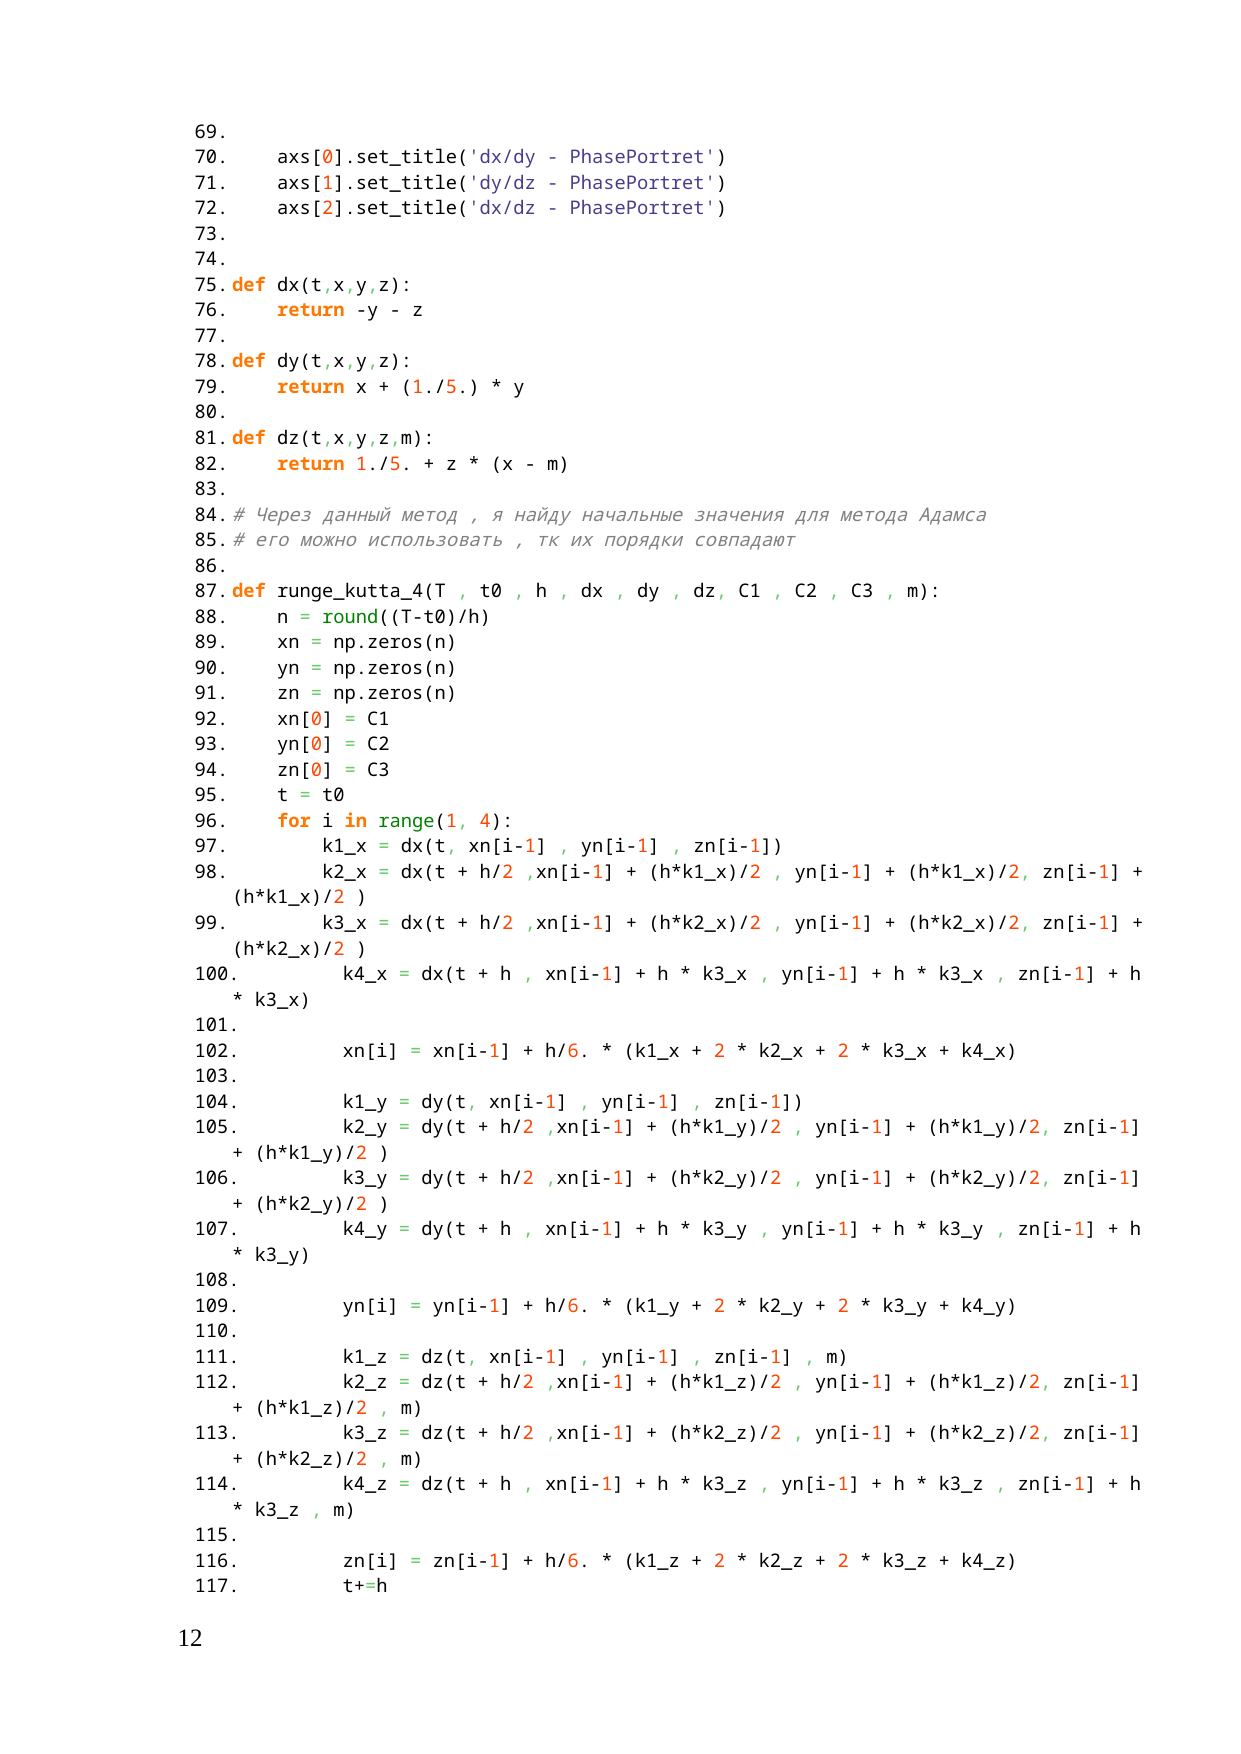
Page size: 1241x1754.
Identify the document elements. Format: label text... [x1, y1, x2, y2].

list t+=h [194, 1573, 1152, 1598]
list t = t0 [194, 782, 1152, 807]
list k3_z = dz(t + h/2 ,xn[i-1] + (h*k2_z)/2 , yn[i-1] + (h*k2_z)/2, zn[i-1] + (h*k2_z)/2 , m) [194, 1420, 1152, 1471]
list k1_z = dz(t, xn[i-1] , yn[i-1] , zn[i-1] , m) [194, 1343, 1152, 1369]
list k4_x = dx(t + h , xn[i-1] + h * k3_x , yn[i-1] + h * k3_x , zn[i-1] + h * k3_x) [194, 960, 1152, 1011]
list zn[0] = C3 [194, 756, 1152, 782]
list k1_x = dx(t, xn[i-1] , yn[i-1] , zn[i-1]) [194, 833, 1152, 858]
list for i in range(1, 4): [194, 807, 1152, 833]
list xn = np.zeros(n) [194, 628, 1152, 654]
list k4_y = dy(t + h , xn[i-1] + h * k3_y , yn[i-1] + h * k3_y , zn[i-1] + h * k3_y) [194, 1216, 1152, 1267]
list return 1./5. + z * (x - m) [194, 450, 1152, 475]
list return x + (1./5.) * y [194, 373, 1152, 399]
list zn = np.zeros(n) [194, 679, 1152, 705]
list k2_y = dy(t + h/2 ,xn[i-1] + (h*k1_y)/2 , yn[i-1] + (h*k1_y)/2, zn[i-1] + (h*k1_y)/2 ) [194, 1113, 1152, 1164]
list axs[2].set_title('dx/dz - PhasePortret') [194, 195, 1152, 220]
list xn[0] = C1 [194, 705, 1152, 731]
text def runge_kutta_4(T , t0 , h , dx , dy , dz, C1 , C2 , C3 , m): [194, 577, 1152, 603]
list yn[i] = yn[i-1] + h/6. * (k1_y + 2 * k2_y + 2 * k3_y + k4_y) [194, 1292, 1152, 1318]
list def dx(t,x,y,z): [194, 271, 1152, 297]
list # его можно использовать , тк их порядки совпадают [194, 526, 1152, 552]
list k3_x = dx(t + h/2 ,xn[i-1] + (h*k2_x)/2 , yn[i-1] + (h*k2_x)/2, zn[i-1] + (h*k2_x)/2 ) [194, 909, 1152, 960]
list yn[0] = C2 [194, 731, 1152, 756]
list xn[i] = xn[i-1] + h/6. * (k1_x + 2 * k2_x + 2 * k3_x + k4_x) [194, 1037, 1152, 1062]
list k1_y = dy(t, xn[i-1] , yn[i-1] , zn[i-1]) [194, 1088, 1152, 1113]
list k4_z = dz(t + h , xn[i-1] + h * k3_z , yn[i-1] + h * k3_z , zn[i-1] + h * k3_z , m) [194, 1471, 1152, 1522]
list k2_z = dz(t + h/2 ,xn[i-1] + (h*k1_z)/2 , yn[i-1] + (h*k1_z)/2, zn[i-1] + (h*k1_z)/2 , m) [194, 1369, 1152, 1420]
list def dz(t,x,y,z,m): [194, 424, 1152, 450]
list axs[1].set_title('dy/dz - PhasePortret') [194, 169, 1152, 195]
list return -y - z [194, 297, 1152, 322]
list k2_x = dx(t + h/2 ,xn[i-1] + (h*k1_x)/2 , yn[i-1] + (h*k1_x)/2, zn[i-1] + (h*k1_x)/2 ) [194, 858, 1152, 909]
list n = round((T-t0)/h) [194, 603, 1152, 628]
list axs[0].set_title('dx/dy - PhasePortret') [194, 144, 1152, 169]
list yn = np.zeros(n) [194, 654, 1152, 679]
list k3_y = dy(t + h/2 ,xn[i-1] + (h*k2_y)/2 , yn[i-1] + (h*k2_y)/2, zn[i-1] + (h*k2_y)/2 ) [194, 1164, 1152, 1216]
list zn[i] = zn[i-1] + h/6. * (k1_z + 2 * k2_z + 2 * k3_z + k4_z) [194, 1547, 1152, 1573]
list # Через данный метод , я найду начальные значения для метода Адамса [194, 501, 1152, 526]
list def dy(t,x,y,z): [194, 348, 1152, 373]
